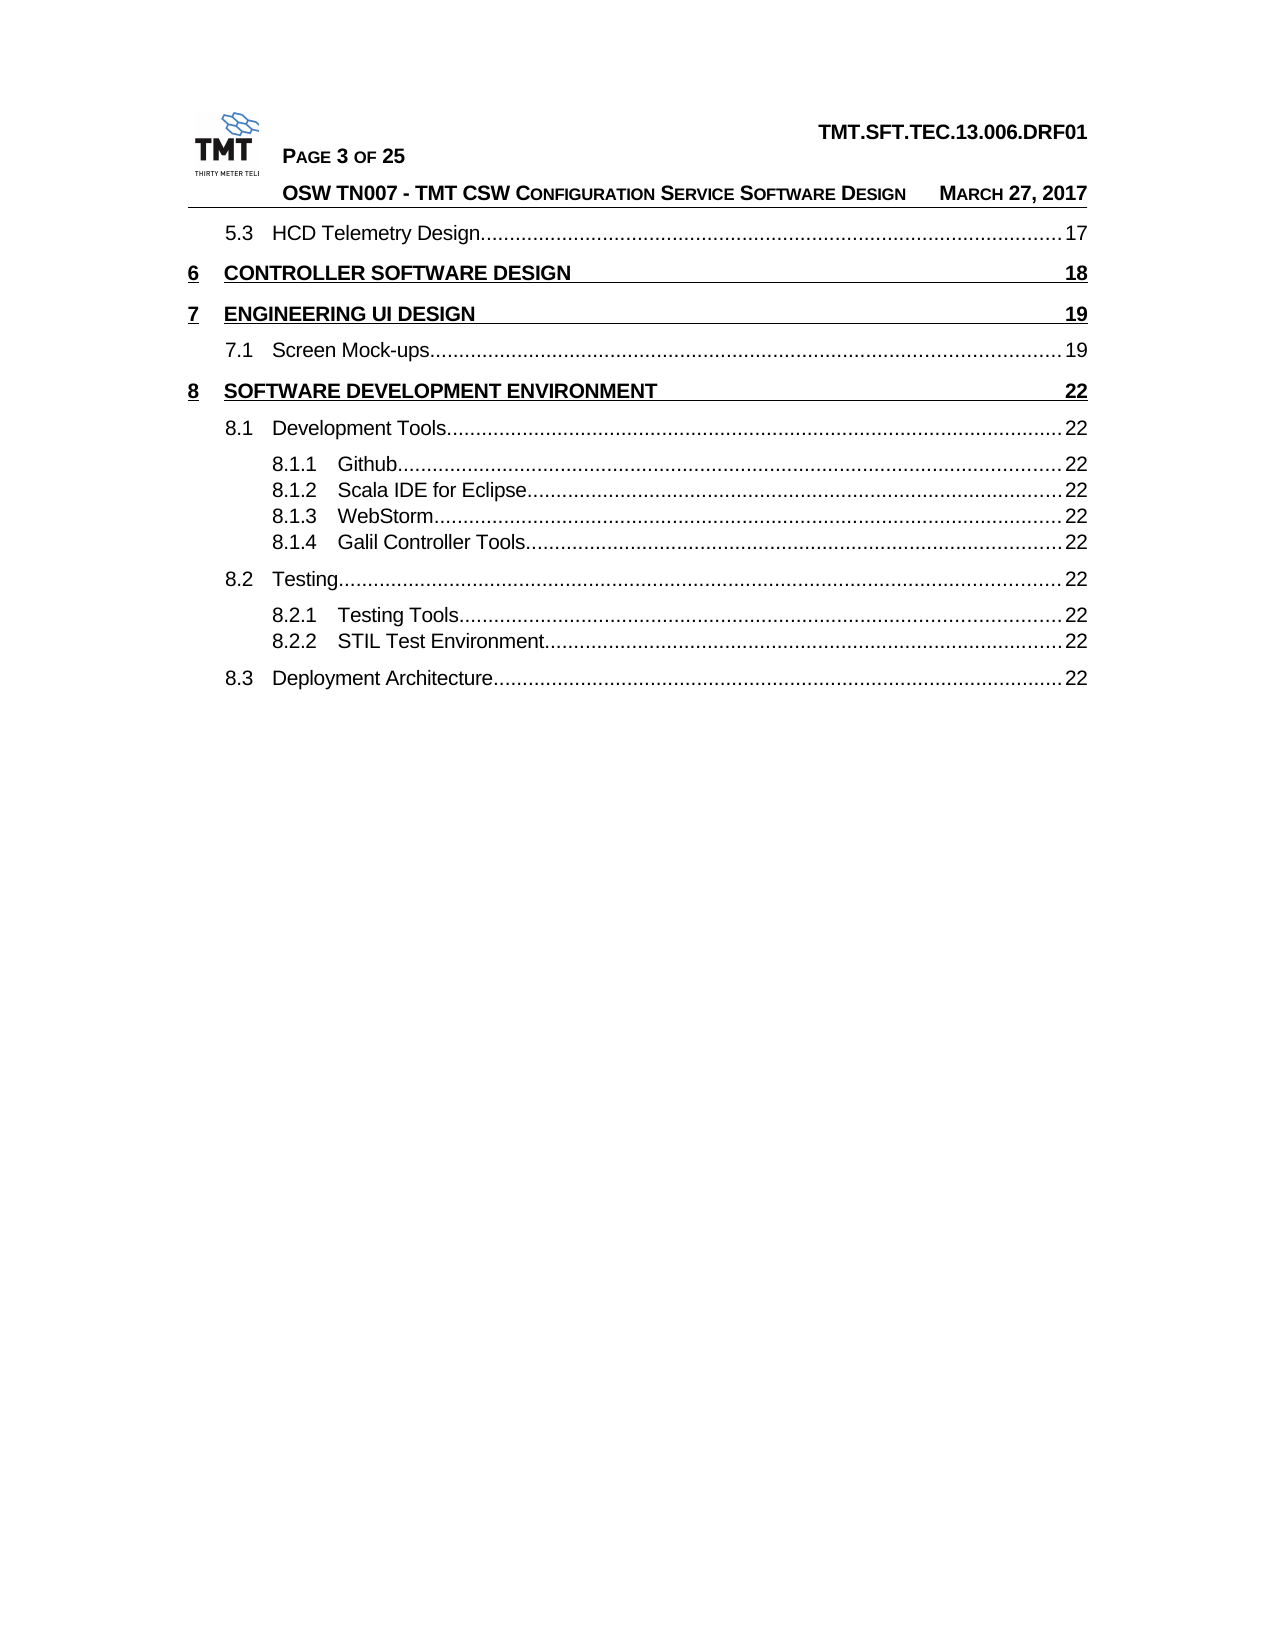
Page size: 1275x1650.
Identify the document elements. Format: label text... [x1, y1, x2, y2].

text 8.1.2 Scala IDE for Eclipse 22 [272, 478, 1087, 502]
text 7.1 Screen Mock-ups 19 [225, 338, 1087, 362]
text 7 engineering UI Design 19 [187, 302, 1087, 326]
text 8.2 Testing 22 [225, 566, 1087, 590]
picture [195, 112, 259, 176]
text 8.1.1 Github 22 [272, 452, 1087, 476]
text 8.1.3 WebStorm 22 [272, 504, 1087, 528]
text 8.1.4 Galil Controller Tools 22 [272, 530, 1087, 554]
text 8.2.1 Testing Tools 22 [272, 603, 1087, 627]
text 8.2.2 STIL Test Environment 22 [272, 629, 1087, 653]
text 8 Software Development Environment 22 [187, 379, 1087, 403]
text 8.3 Deployment Architecture 22 [225, 665, 1087, 689]
text 8.1 Development Tools 22 [225, 415, 1087, 439]
text 5.3 HCD Telemetry Design 17 [225, 221, 1087, 244]
text 6 Controller Software Design 18 [187, 261, 1087, 285]
